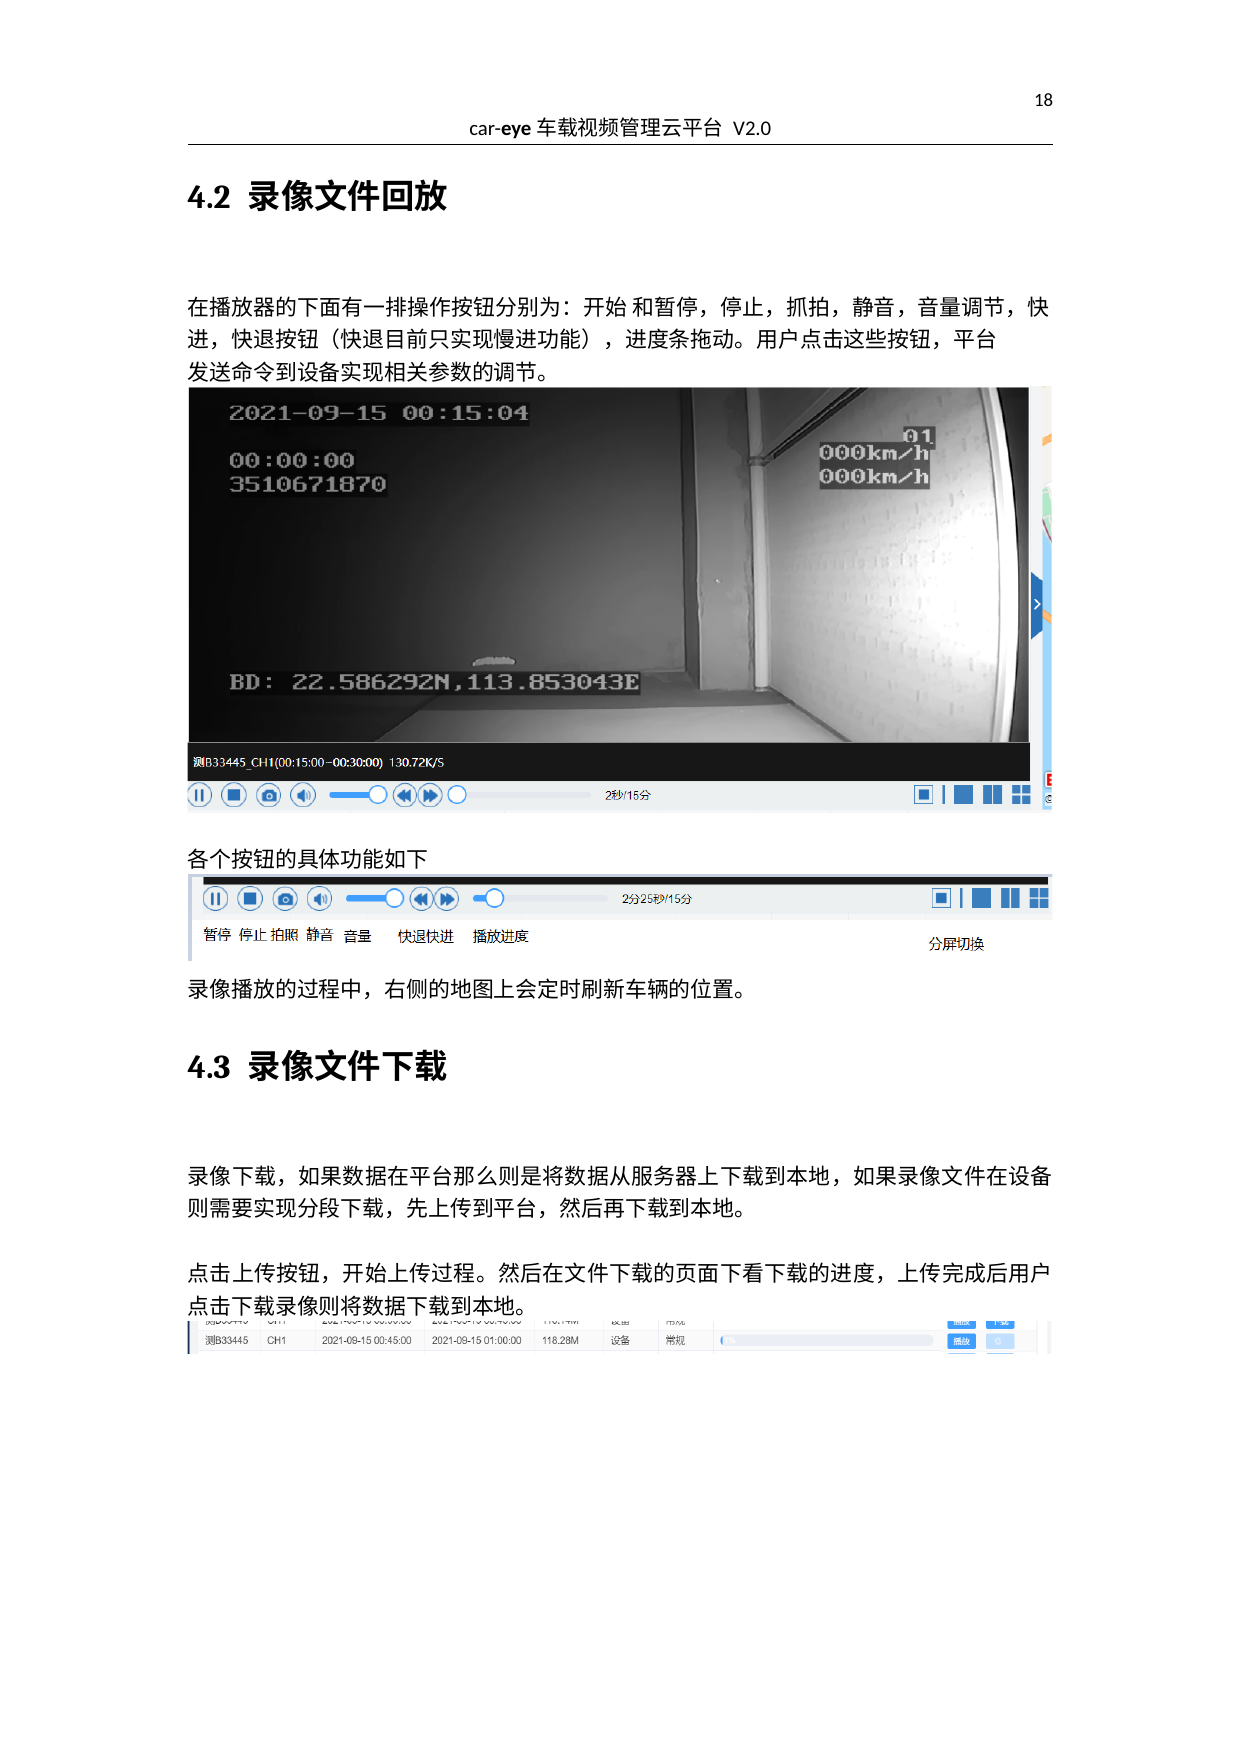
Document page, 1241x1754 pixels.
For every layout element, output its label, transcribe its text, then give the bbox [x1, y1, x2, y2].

picture [187, 386, 1052, 813]
text 发送命令到设备实现相关参数的调节。 [187, 354, 1053, 387]
subtitle 录像文件回放 [187, 162, 1053, 227]
picture [187, 874, 1053, 961]
text 各个按钮的具体功能如下 [187, 842, 1053, 874]
text 录像下载，如果数据在平台那么则是将数据从服务器上下载到本地，如果录像文件在设备则需要实现分段下载，先上传到平台，然后再下载到本地。 [187, 1158, 1053, 1223]
text 点击上传按钮，开始上传过程。然后在文件下载的页面下看下载的进度，上传完成后用户点击下载录像则将数据下载到本地。 [187, 1256, 1053, 1321]
text 录像播放的过程中，右侧的地图上会定时刷新车辆的位置。 [187, 972, 1053, 1004]
text 在播放器的下面有一排操作按钮分别为：开始 和暂停，停止，抓拍，静音，音量调节，快进，快退按钮（快退目前只实现慢进功能），进度条拖动。用户点击这些按钮，平台 [187, 289, 1053, 354]
subtitle 录像文件下载 [187, 1031, 1053, 1096]
picture [187, 1321, 1052, 1354]
